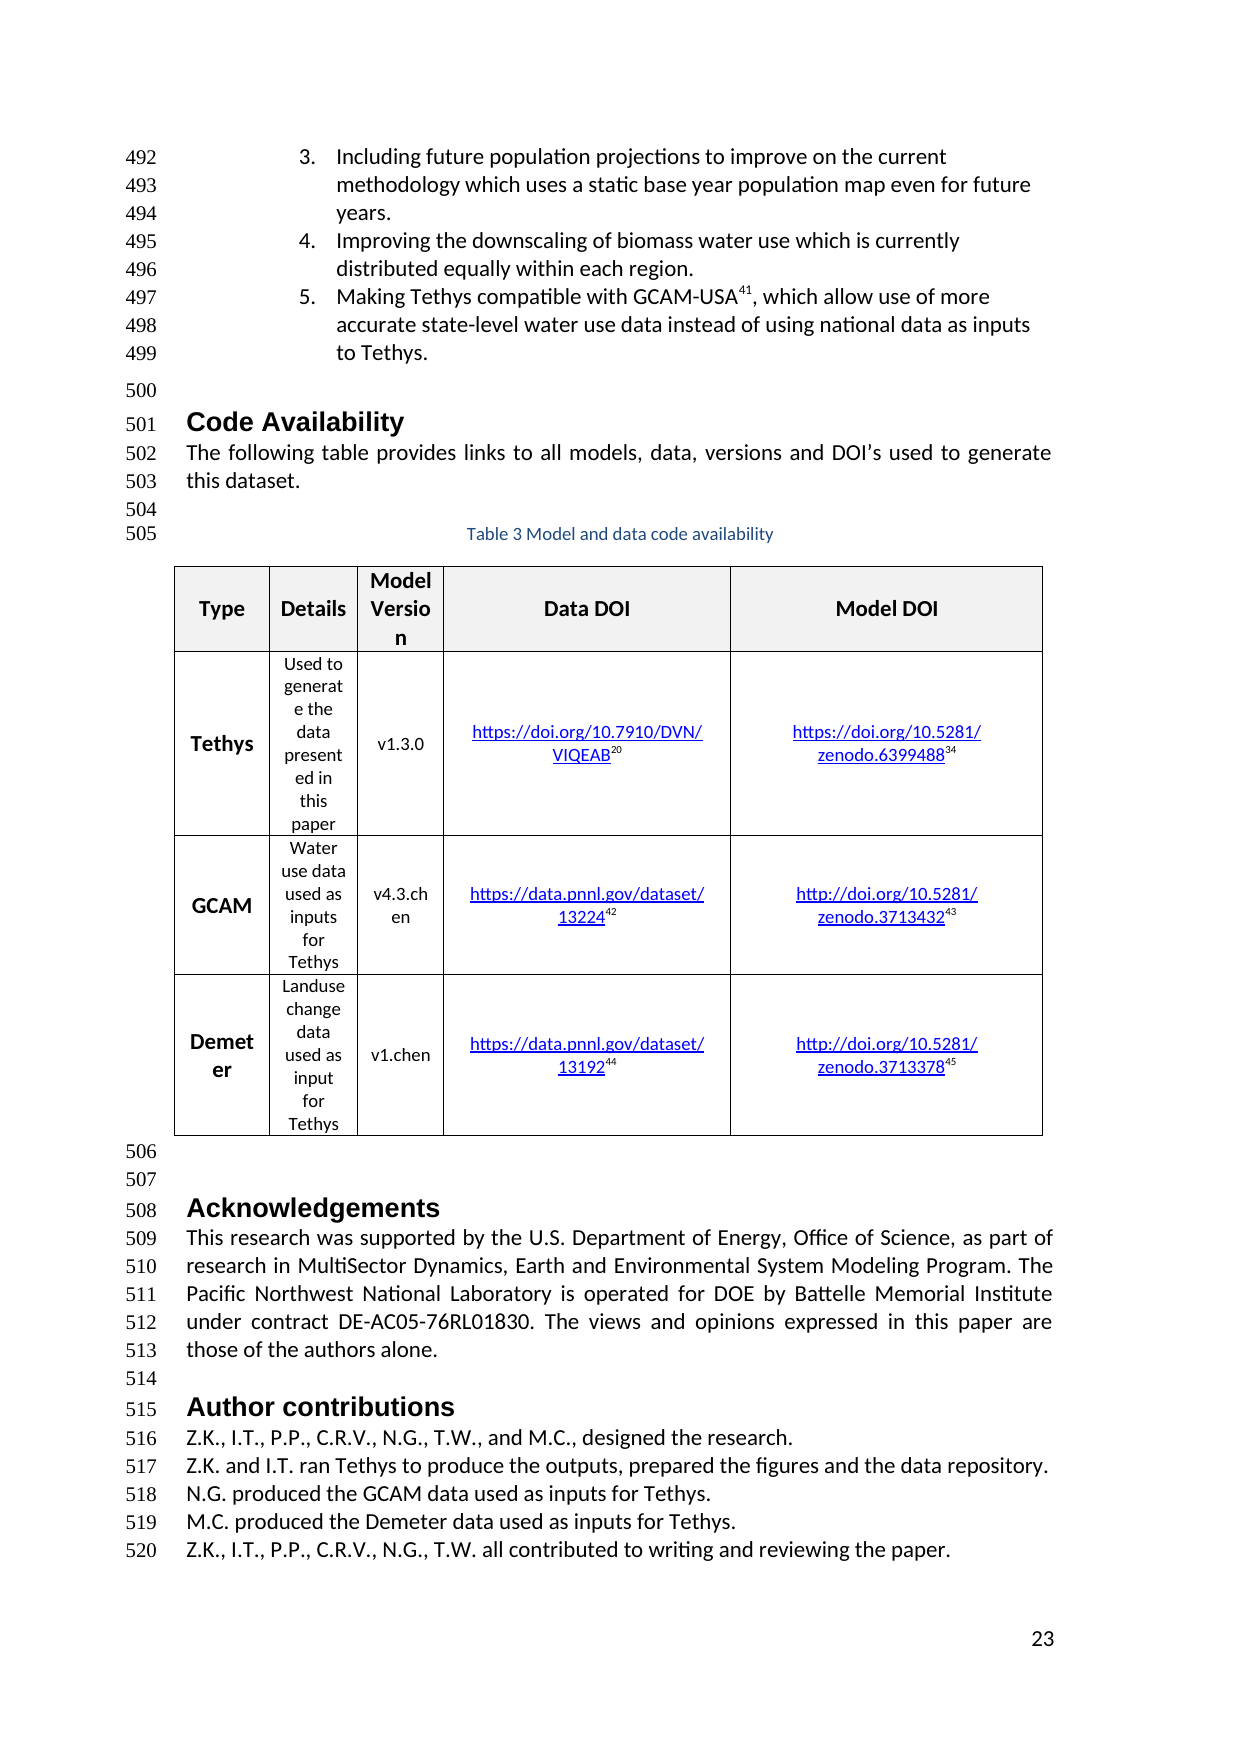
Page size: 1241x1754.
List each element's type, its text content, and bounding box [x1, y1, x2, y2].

subtitle Author contributions [186, 1391, 1054, 1423]
subtitle Code Availability [186, 406, 1054, 438]
table_header Data DOI [444, 567, 730, 651]
text This research was supported by the U.S. Department of Energy, Office of Science, as part of research in MultiSector Dynamics, Earth and Environmental System Modeling Program. The Pacific Northwest National Laboratory is operated for DOE by Battelle Memorial Institute under contract DE-AC05-76RL01830. The views and opinions expressed in this paper are those of the authors alone. [186, 1223, 1054, 1363]
table_cell Landuse change data used as input for Tethys [270, 975, 357, 1135]
text Z.K., I.T., P.P., C.R.V., N.G., T.W. all contributed to writing and reviewing the paper. [186, 1535, 1054, 1563]
table_header Type [175, 567, 269, 651]
text Z.K., I.T., P.P., C.R.V., N.G., T.W., and M.C., designed the research. [186, 1423, 1054, 1451]
table_cell v1.chen [358, 975, 443, 1135]
list Including future population projections to improve on the current methodology which uses a static base year population map even for future years. [298, 142, 1054, 226]
list Making Tethys compatible with GCAM-USA41, which allow use of more accurate state-level water use data instead of using national data as inputs to Tethys. [298, 282, 1054, 366]
text M.C. produced the Demeter data used as inputs for Tethys. [186, 1507, 1054, 1535]
table_cell http://doi.org/10.5281/zenodo.371343243 [731, 836, 1042, 973]
text N.G. produced the GCAM data used as inputs for Tethys. [186, 1479, 1054, 1507]
subtitle Acknowledgements [186, 1192, 1054, 1223]
table_header Model Version [358, 567, 443, 651]
text Z.K. and I.T. ran Tethys to produce the outputs, prepared the figures and the data repository. [186, 1451, 1054, 1479]
table_cell GCAM [175, 836, 269, 973]
table_cell https://data.pnnl.gov/dataset/1319244 [444, 975, 730, 1135]
table_header Details [270, 567, 357, 651]
list Improving the downscaling of biomass water use which is currently distributed equally within each region. [298, 226, 1054, 282]
table_cell Demeter [175, 975, 269, 1135]
table_cell http://doi.org/10.5281/zenodo.371337845 [731, 975, 1042, 1135]
table_cell https://data.pnnl.gov/dataset/1322442 [444, 836, 730, 973]
table_cell https://doi.org/10.7910/DVN/VIQEAB20 [444, 652, 730, 835]
table_cell https://doi.org/10.5281/zenodo.639948834 [731, 652, 1042, 835]
table_cell Used to generate the data presented in this paper [270, 652, 357, 835]
table_cell Water use data used as inputs for Tethys [270, 836, 357, 973]
table_header Model DOI [731, 567, 1042, 651]
table_cell Tethys [175, 652, 269, 835]
text The following table provides links to all models, data, versions and DOI’s used to generate this dataset. [186, 438, 1054, 494]
text Table 3 Model and data code availability [186, 522, 1054, 545]
table_cell v4.3.chen [358, 836, 443, 973]
table_cell v1.3.0 [358, 652, 443, 835]
